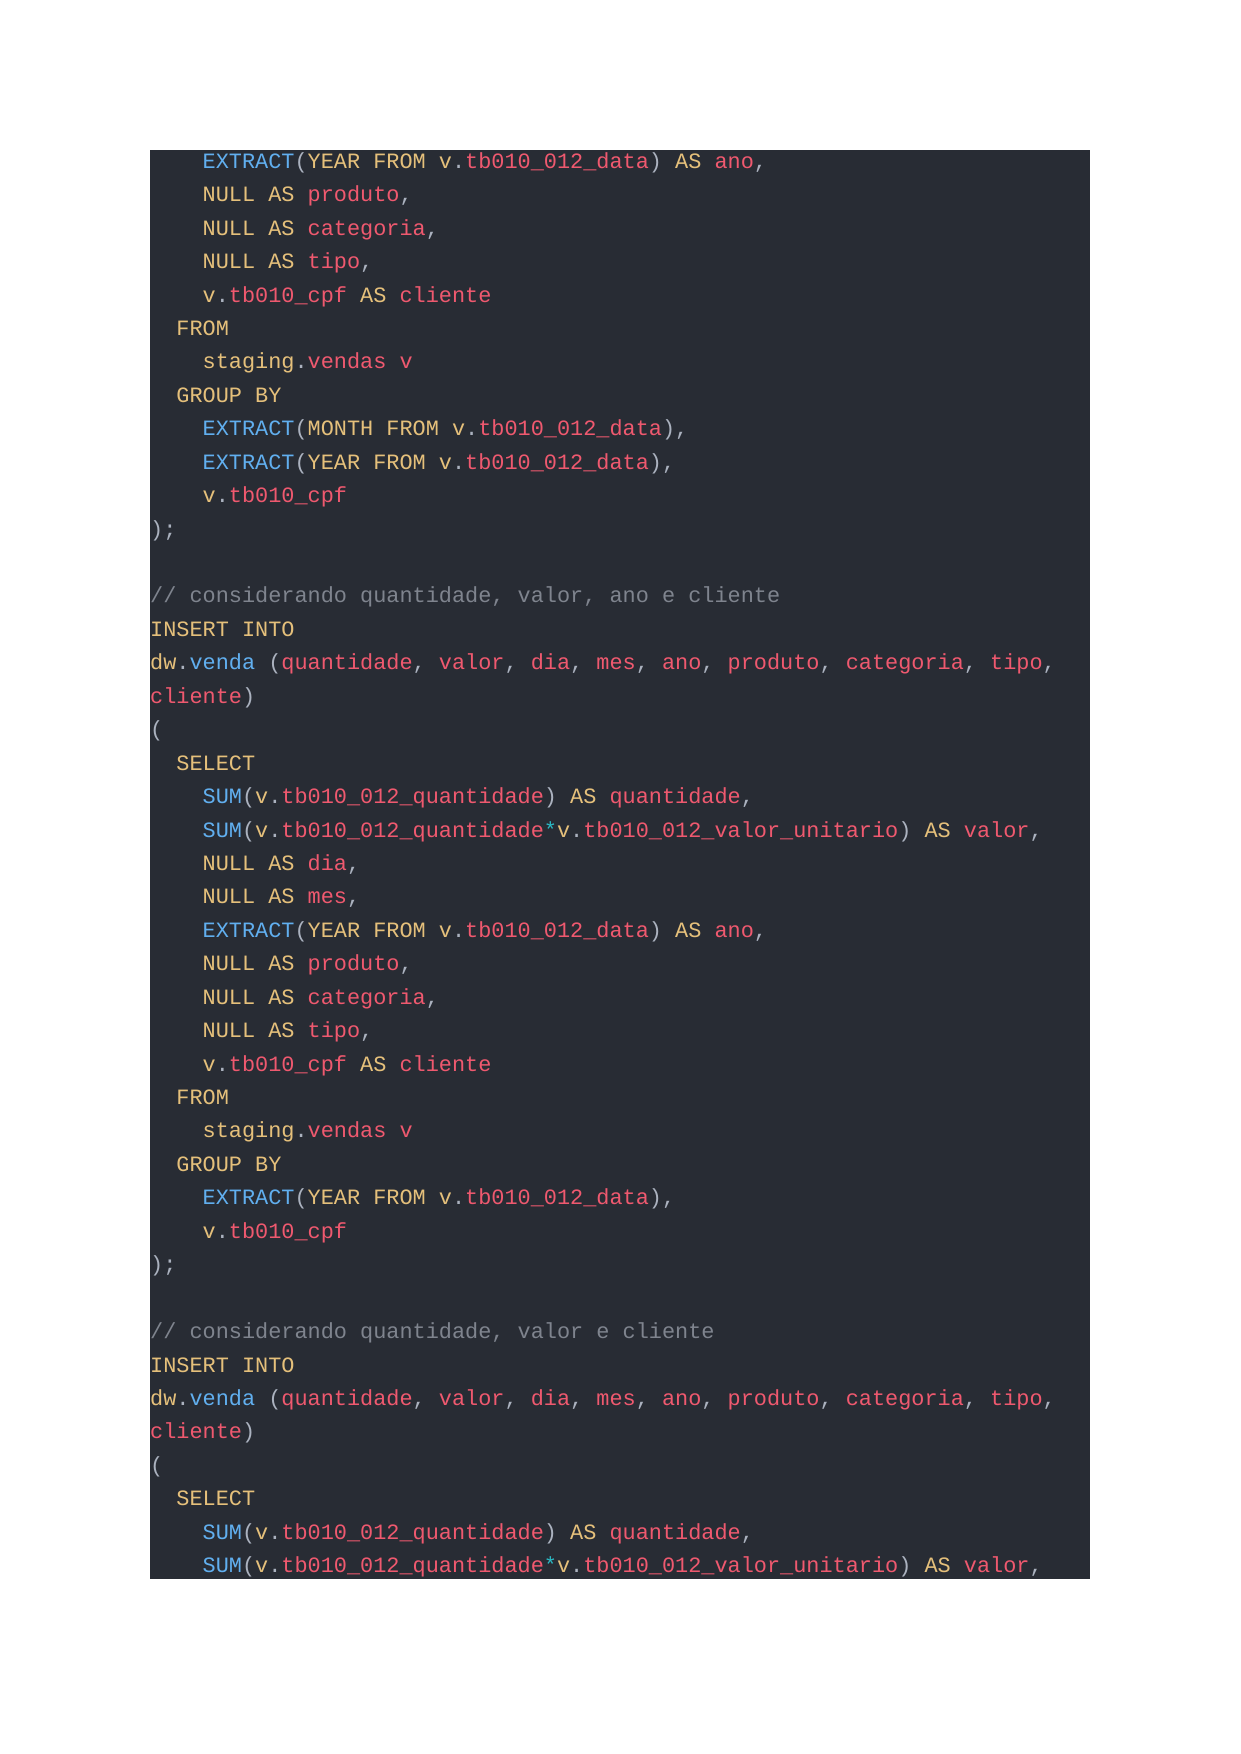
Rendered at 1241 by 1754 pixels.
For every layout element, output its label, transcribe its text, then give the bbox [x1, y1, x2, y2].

text v.tb010_cpf AS cliente [150, 1053, 1090, 1078]
text EXTRACT(YEAR FROM v.tb010_012_data), [150, 451, 1090, 476]
text SELECT [150, 1487, 1090, 1512]
text SUM(v.tb010_012_quantidade*v.tb010_012_valor_unitario) AS valor, [150, 819, 1090, 843]
text INSERT INTO [150, 618, 1090, 643]
text SELECT [150, 752, 1090, 777]
text cliente) [150, 685, 1090, 710]
text EXTRACT(MONTH FROM v.tb010_012_data), [150, 417, 1090, 442]
text ); [150, 1253, 1090, 1278]
text NULL AS produto, [150, 952, 1090, 977]
text NULL AS dia, [150, 852, 1090, 877]
text FROM [150, 317, 1090, 342]
text dw.venda (quantidade, valor, dia, mes, ano, produto, categoria, tipo, [150, 1387, 1090, 1412]
text NULL AS mes, [150, 886, 1090, 910]
text NULL AS categoria, [150, 986, 1090, 1011]
text NULL AS tipo, [150, 1019, 1090, 1044]
text INSERT INTO [150, 1354, 1090, 1378]
text // considerando quantidade, valor, ano e cliente [150, 585, 1090, 609]
text NULL AS categoria, [150, 217, 1090, 242]
text FROM [150, 1086, 1090, 1111]
text dw.venda (quantidade, valor, dia, mes, ano, produto, categoria, tipo, [150, 652, 1090, 676]
text // considerando quantidade, valor e cliente [150, 1320, 1090, 1345]
text v.tb010_cpf [150, 1220, 1090, 1245]
text EXTRACT(YEAR FROM v.tb010_012_data), [150, 1187, 1090, 1211]
text EXTRACT(YEAR FROM v.tb010_012_data) AS ano, [150, 150, 1090, 175]
text cliente) [150, 1421, 1090, 1445]
text staging.vendas v [150, 351, 1090, 375]
text v.tb010_cpf AS cliente [150, 284, 1090, 308]
text GROUP BY [150, 1153, 1090, 1178]
text NULL AS produto, [150, 183, 1090, 208]
text staging.vendas v [150, 1120, 1090, 1144]
text EXTRACT(YEAR FROM v.tb010_012_data) AS ano, [150, 919, 1090, 944]
text ); [150, 518, 1090, 543]
text GROUP BY [150, 384, 1090, 409]
text SUM(v.tb010_012_quantidade) AS quantidade, [150, 785, 1090, 810]
text ( [150, 718, 1090, 743]
text ( [150, 1454, 1090, 1479]
text SUM(v.tb010_012_quantidade) AS quantidade, [150, 1521, 1090, 1546]
text NULL AS tipo, [150, 250, 1090, 275]
text SUM(v.tb010_012_quantidade*v.tb010_012_valor_unitario) AS valor, [150, 1554, 1090, 1579]
text v.tb010_cpf [150, 484, 1090, 509]
